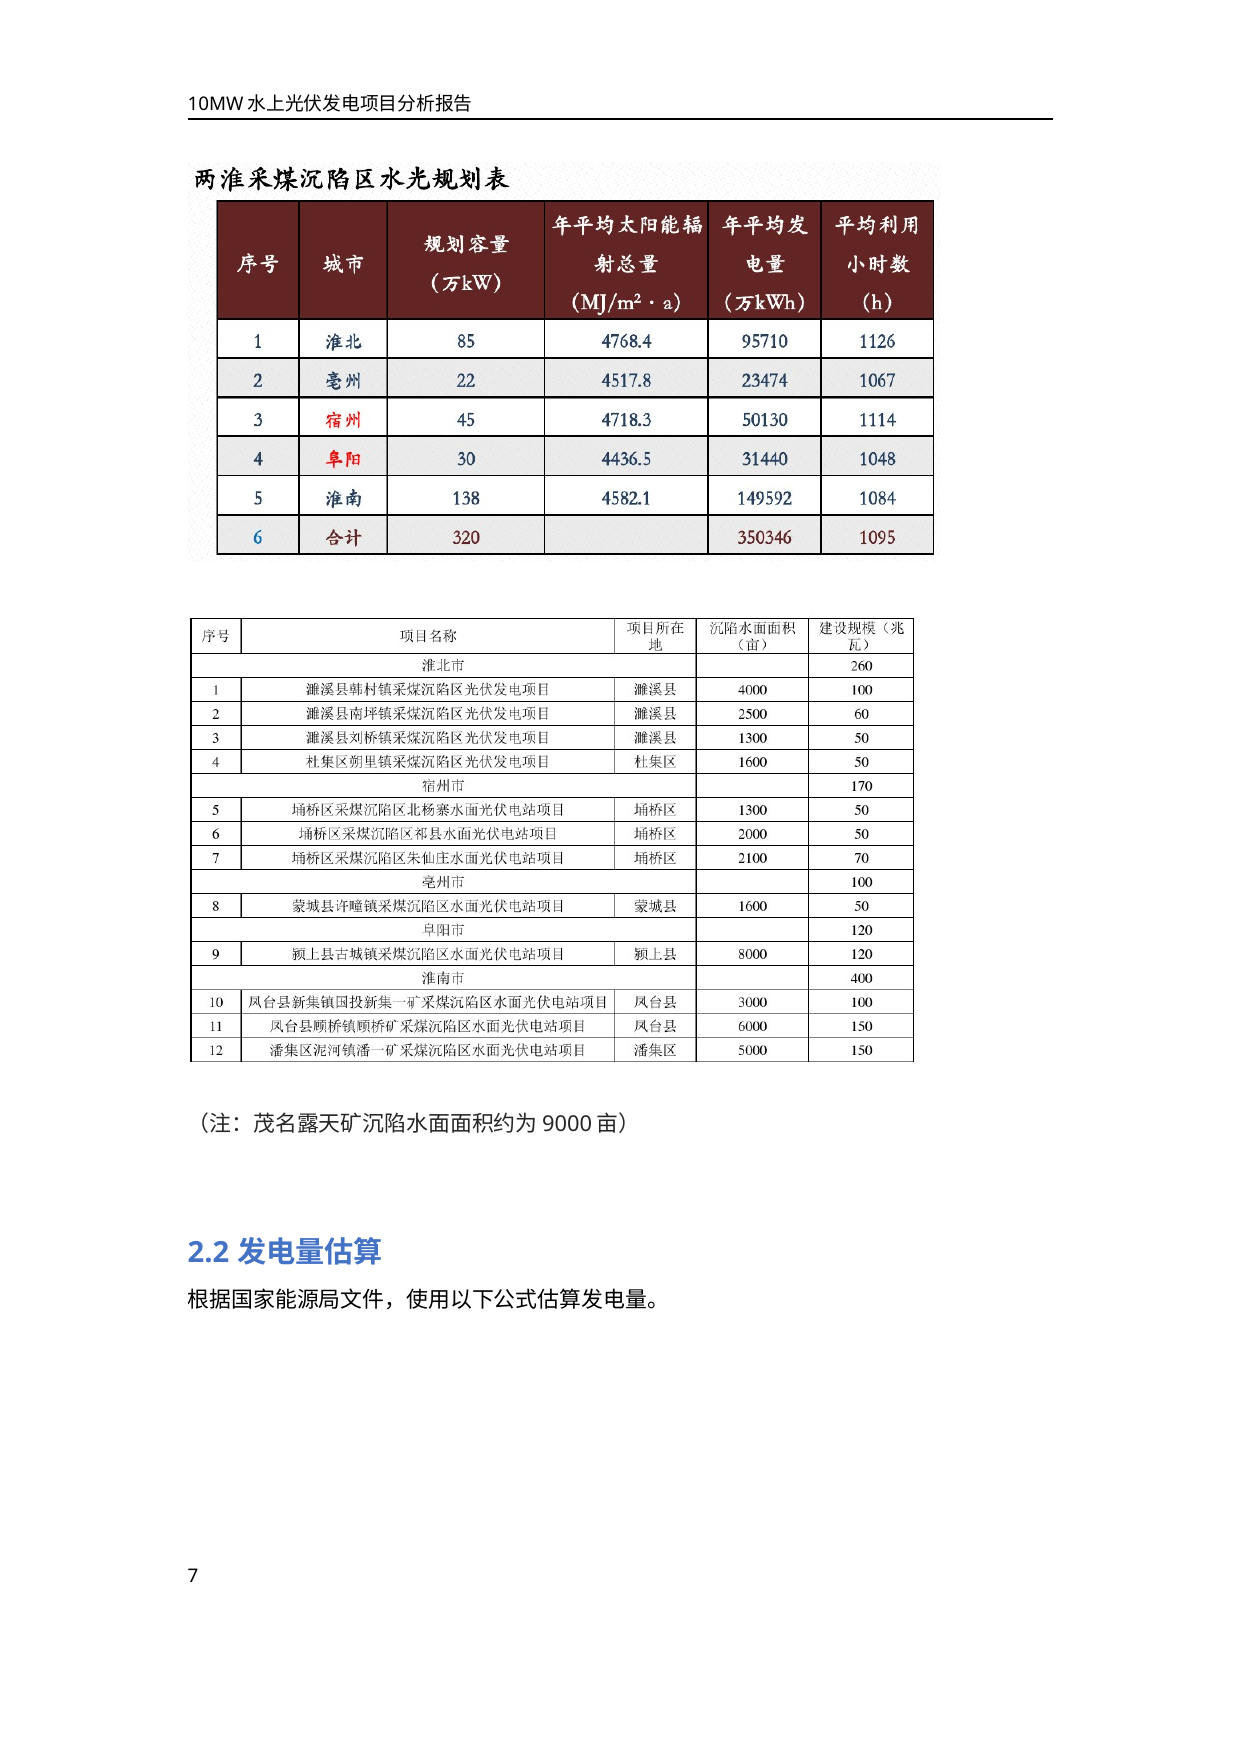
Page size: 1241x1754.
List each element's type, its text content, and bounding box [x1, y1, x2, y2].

picture [187, 162, 941, 561]
subtitle 2.2 发电量估算 [187, 1217, 1053, 1282]
text （注：茂名露天矿沉陷水面面积约为9000亩） [187, 1106, 1053, 1138]
picture [187, 611, 923, 1067]
text 根据国家能源局文件，使用以下公式估算发电量。 [187, 1282, 1053, 1314]
